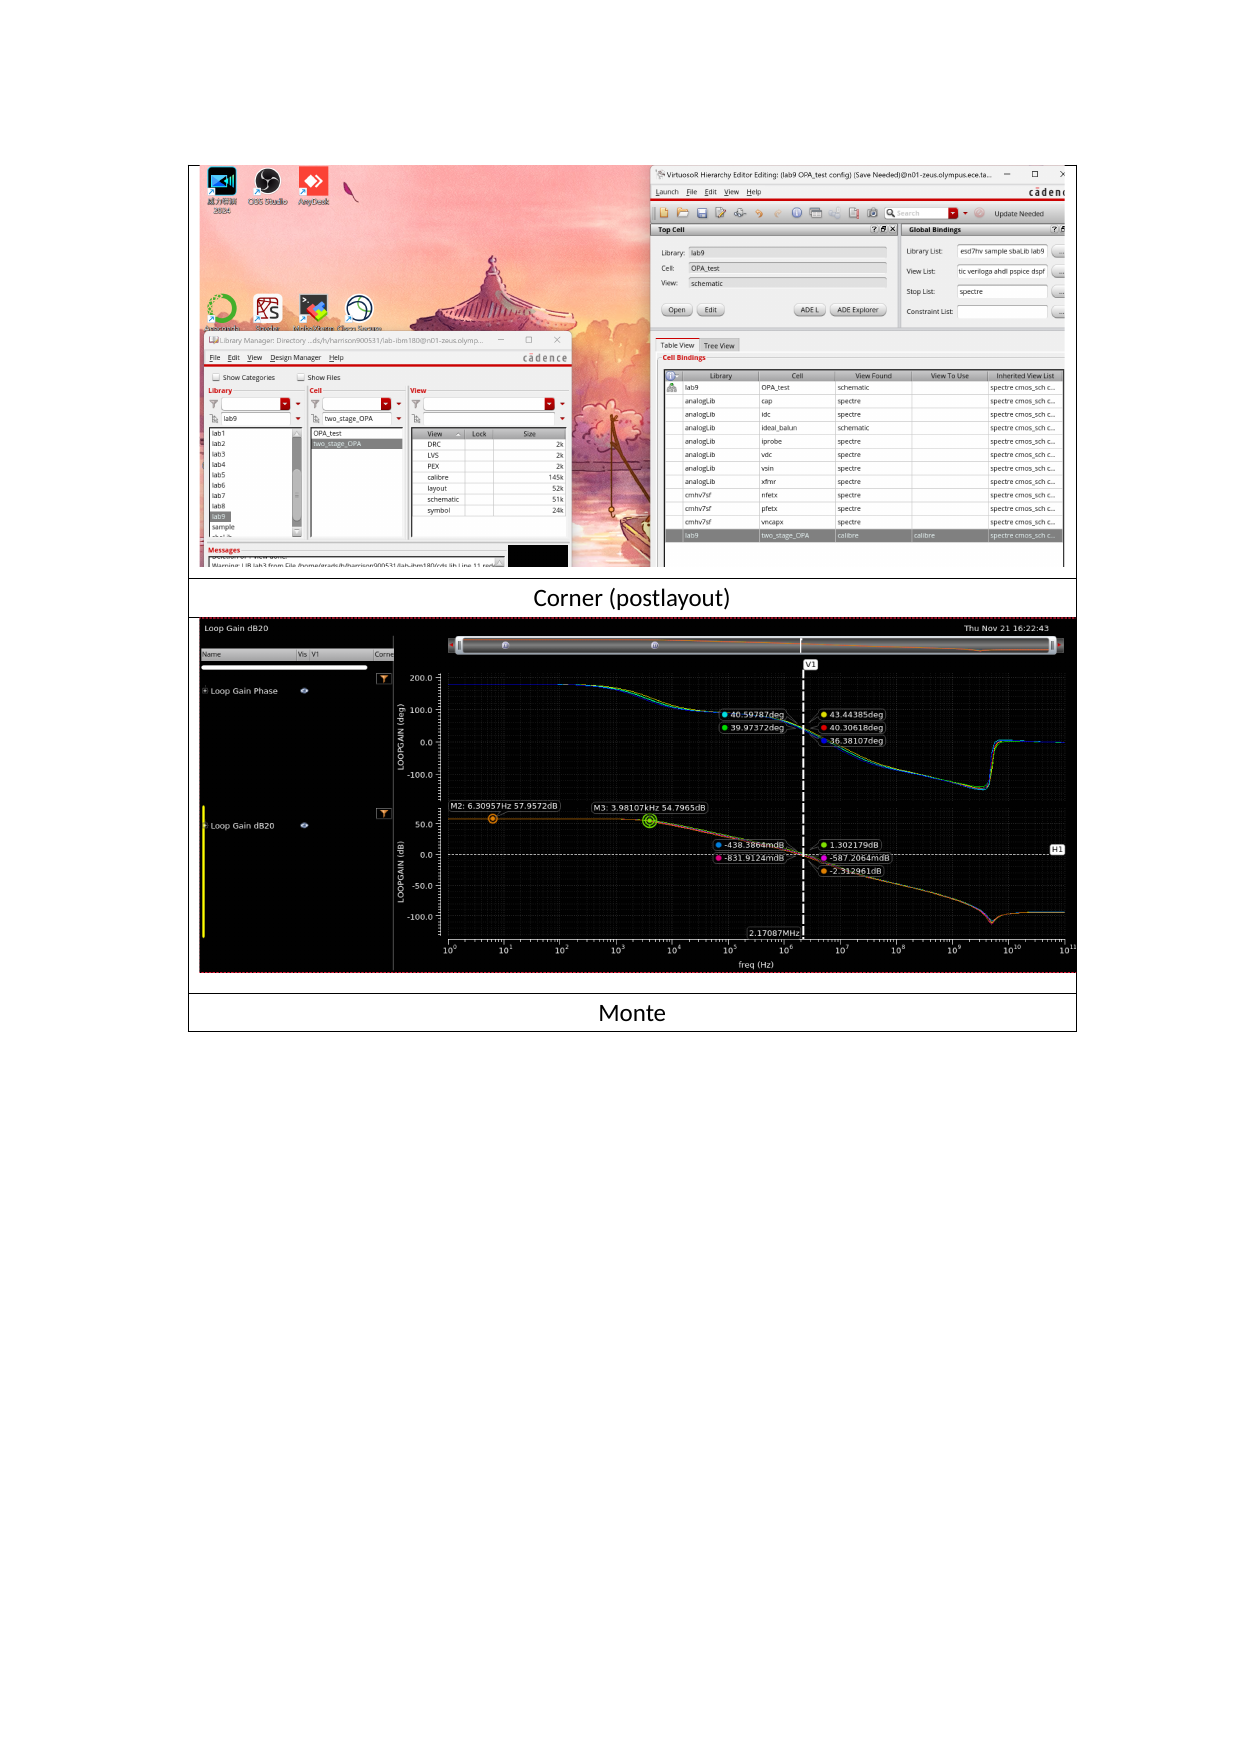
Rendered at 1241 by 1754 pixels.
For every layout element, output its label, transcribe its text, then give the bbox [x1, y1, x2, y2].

table_cell Monte [189, 994, 1076, 1031]
picture [199, 617, 1077, 973]
picture [199, 165, 1065, 567]
table_cell Corner (postlayout) [189, 579, 1076, 617]
table_cell [189, 166, 1076, 578]
table_cell [189, 618, 1076, 993]
